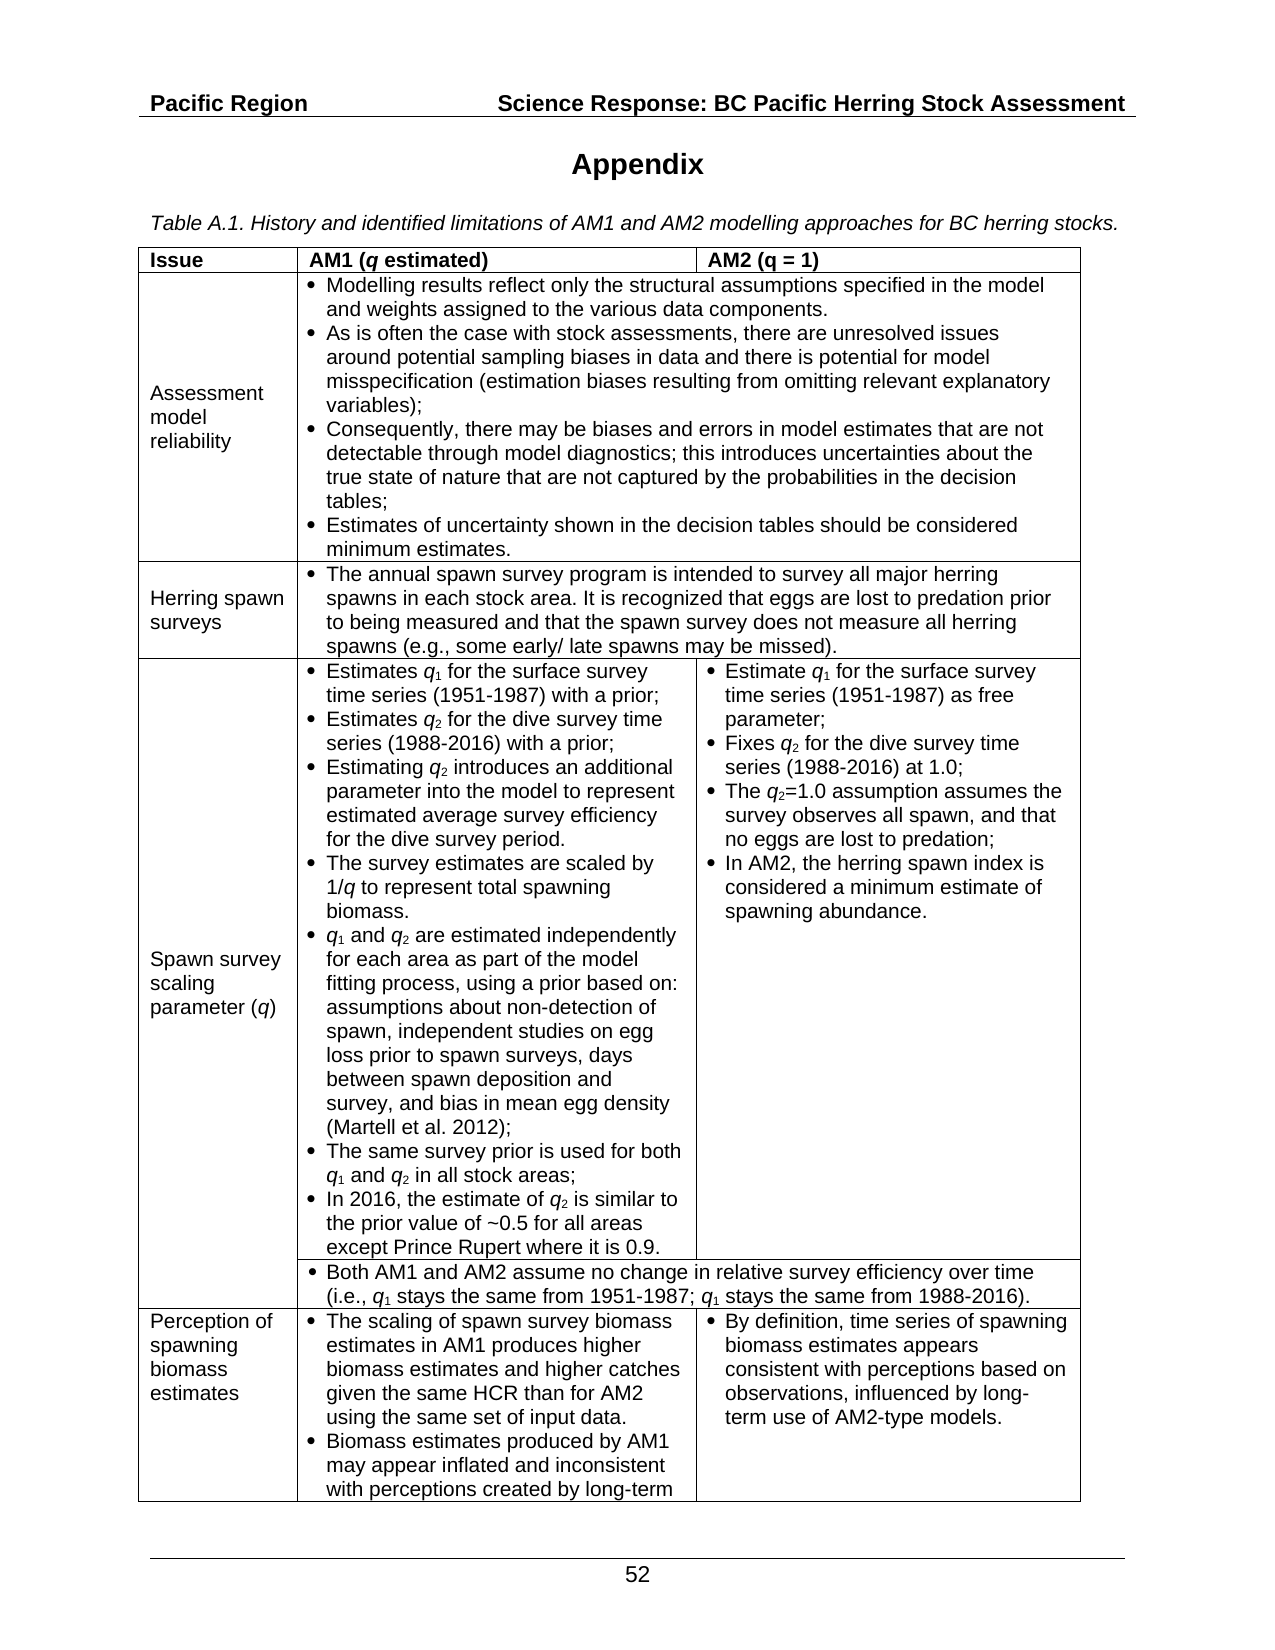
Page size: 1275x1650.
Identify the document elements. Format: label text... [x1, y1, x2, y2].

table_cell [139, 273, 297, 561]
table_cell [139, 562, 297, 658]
text Appendix [150, 147, 1125, 180]
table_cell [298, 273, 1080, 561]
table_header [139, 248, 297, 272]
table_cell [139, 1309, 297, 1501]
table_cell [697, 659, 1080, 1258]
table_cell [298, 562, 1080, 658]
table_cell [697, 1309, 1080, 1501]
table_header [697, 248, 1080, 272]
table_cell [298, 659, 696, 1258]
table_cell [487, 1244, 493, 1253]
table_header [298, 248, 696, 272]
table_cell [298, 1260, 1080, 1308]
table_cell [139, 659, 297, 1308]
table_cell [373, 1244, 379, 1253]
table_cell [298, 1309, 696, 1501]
text Table A.1. History and identified limitations of AM1 and AM2 modelling approaches for BC herring stocks. [150, 210, 1125, 234]
